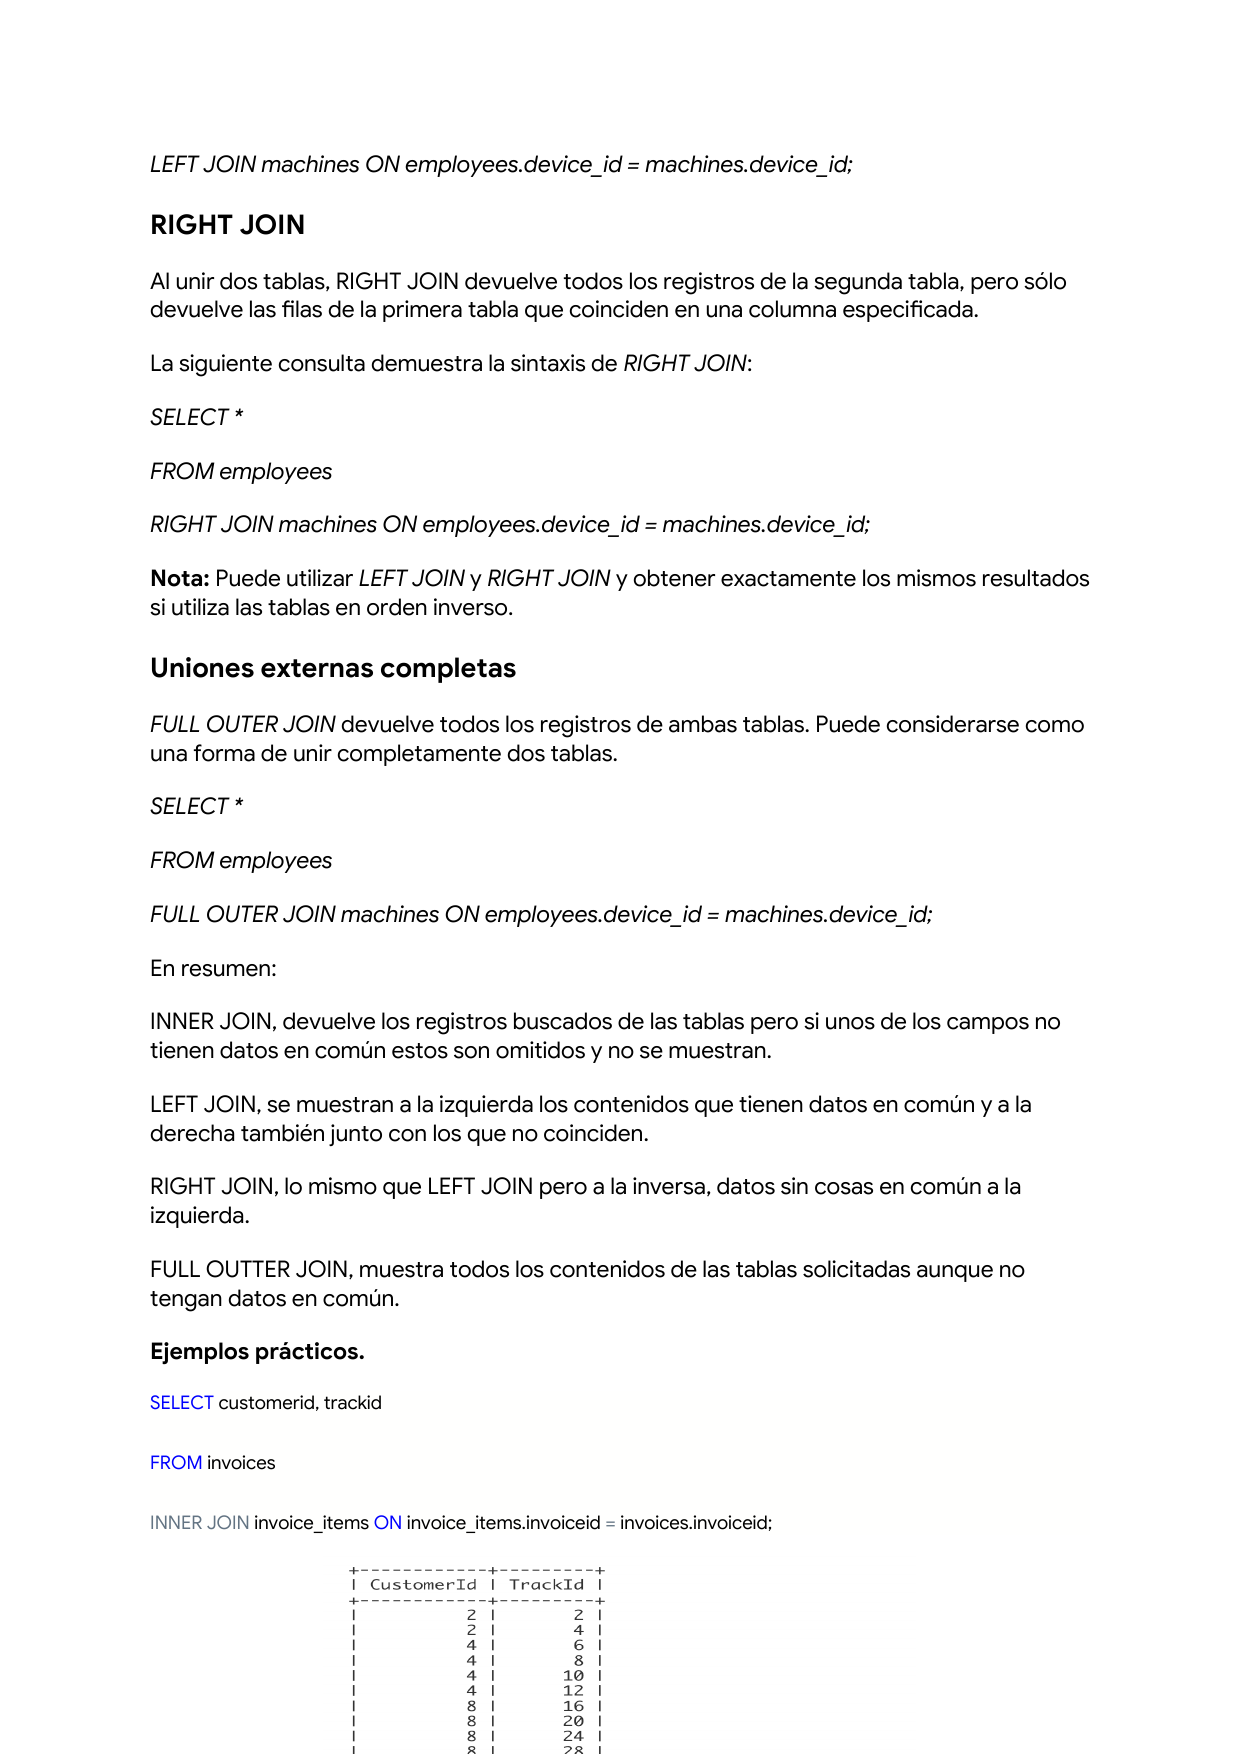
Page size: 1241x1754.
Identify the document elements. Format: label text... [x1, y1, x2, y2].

text FROM employees [150, 846, 1090, 875]
text SELECT * [150, 792, 1090, 821]
text Al unir dos tablas, RIGHT JOIN devuelve todos los registros de la segunda tabla, pero sólo devuelve las filas de la primera tabla que coinciden en una columna especificada. [150, 267, 1090, 324]
text FROM invoices [150, 1451, 1090, 1475]
text En resumen: [150, 954, 1090, 982]
text LEFT JOIN machines ON employees.device_id = machines.device_id; [150, 150, 1090, 179]
text INNER JOIN, devuelve los registros buscados de las tablas pero si unos de los campos no tienen datos en común estos son omitidos y no se muestran. [150, 1007, 1090, 1065]
text La siguiente consulta demuestra la sintaxis de RIGHT JOIN: [150, 349, 1090, 378]
text FROM employees [150, 457, 1090, 486]
subtitle RIGHT JOIN [150, 208, 1090, 242]
text Nota: Puede utilizar LEFT JOIN y RIGHT JOIN y obtener exactamente los mismos resultados si utiliza las tablas en orden inverso. [150, 564, 1090, 622]
text FULL OUTER JOIN devuelve todos los registros de ambas tablas. Puede considerarse como una forma de unir completamente dos tablas. [150, 710, 1090, 767]
text SELECT * [150, 403, 1090, 432]
text SELECT customerid, trackid [150, 1391, 1090, 1415]
text Ejemplos prácticos. [150, 1337, 1090, 1366]
text RIGHT JOIN, lo mismo que LEFT JOIN pero a la inversa, datos sin cosas en común a la izquierda. [150, 1172, 1090, 1230]
subtitle Uniones externas completas [150, 651, 1090, 685]
text RIGHT JOIN machines ON employees.device_id = machines.device_id; [150, 511, 1090, 539]
text INNER JOIN invoice_items ON invoice_items.invoiceid = invoices.invoiceid; [150, 1511, 1090, 1535]
picture [323, 1547, 917, 1754]
text FULL OUTTER JOIN, muestra todos los contenidos de las tablas solicitadas aunque no tengan datos en común. [150, 1255, 1090, 1312]
text LEFT JOIN, se muestran a la izquierda los contenidos que tienen datos en común y a la derecha también junto con los que no coinciden. [150, 1090, 1090, 1147]
text FULL OUTER JOIN machines ON employees.device_id = machines.device_id; [150, 900, 1090, 929]
